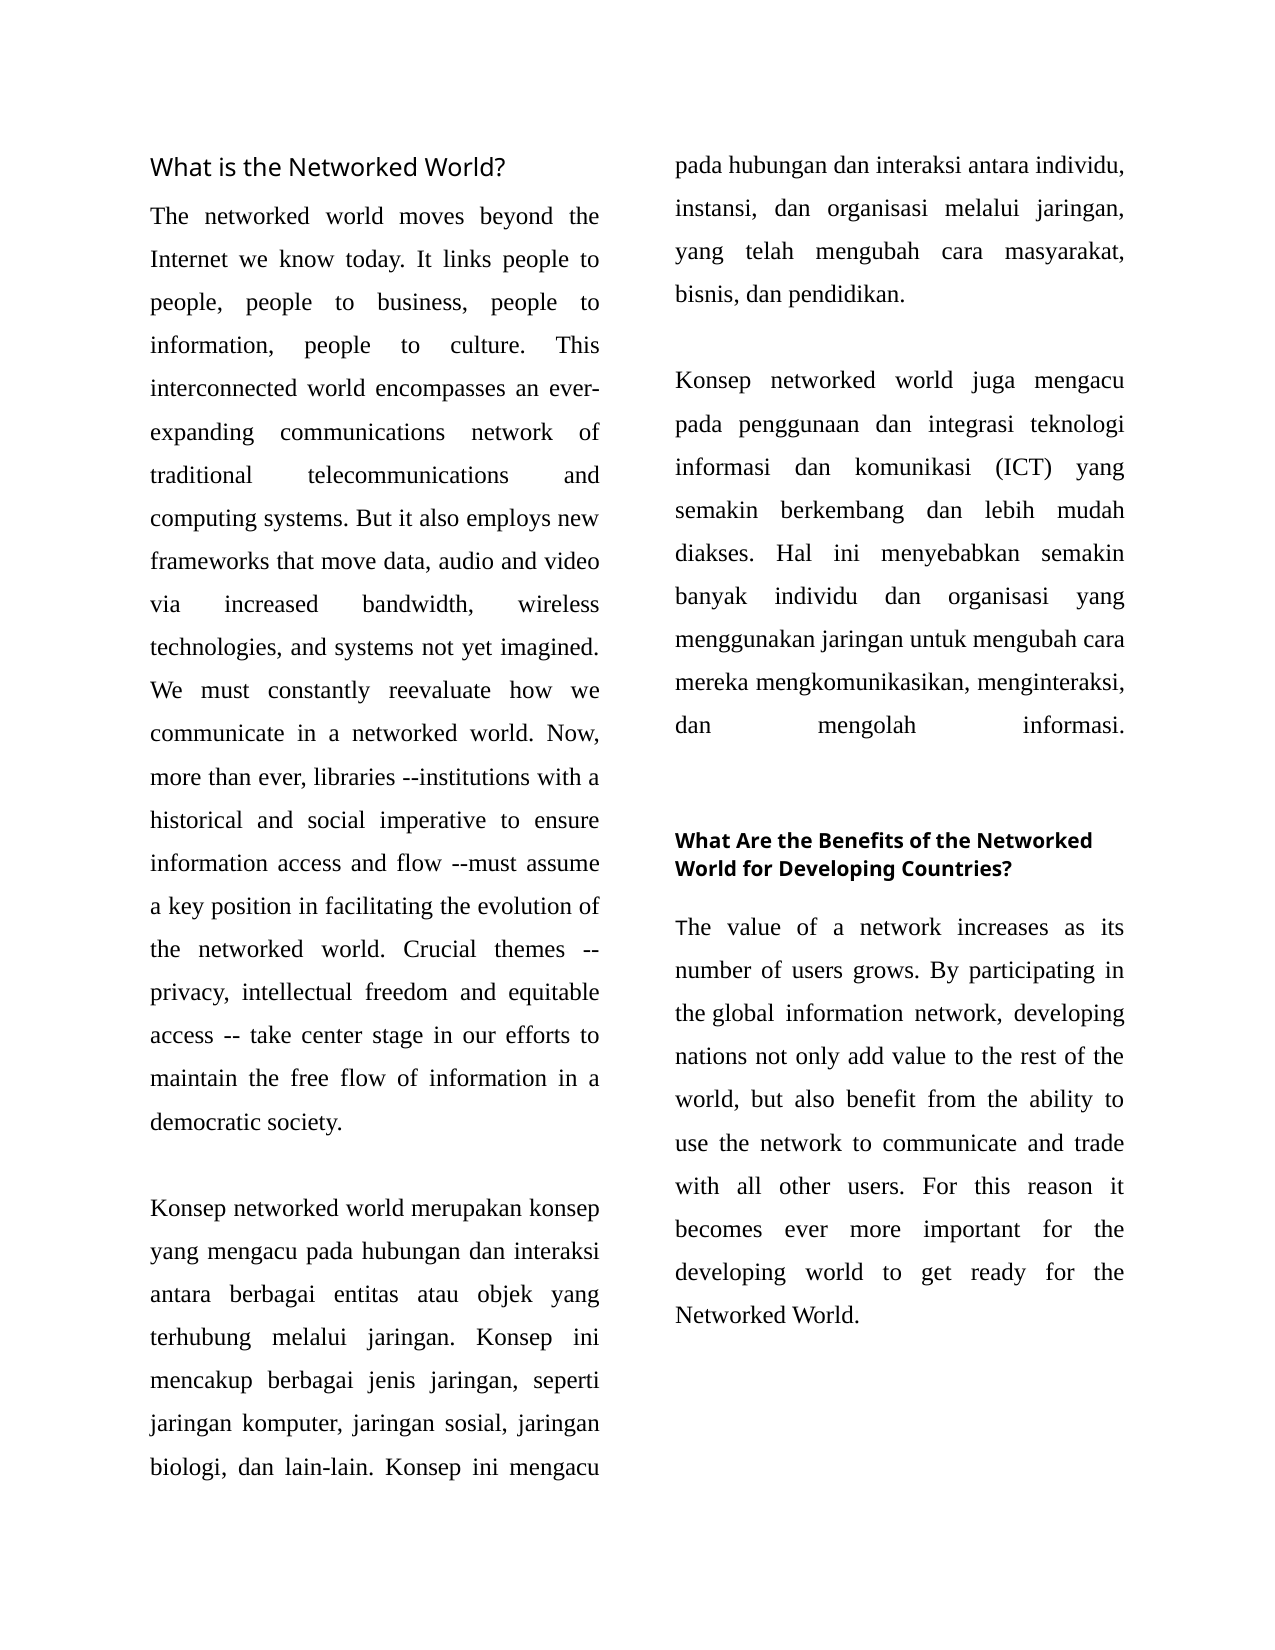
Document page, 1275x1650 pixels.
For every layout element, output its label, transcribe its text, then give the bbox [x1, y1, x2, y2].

text What Are the Benefits of the Networked World for Developing Countries? [675, 826, 1125, 883]
text Konsep networked world merupakan konsep yang mengacu pada hubungan dan interaksi antara berbagai entitas atau objek yang terhubung melalui jaringan. Konsep ini mencakup berbagai jenis jaringan, seperti jaringan komputer, jaringan sosial, jaringan biologi, dan lain-lain. Konsep ini mengacu pada hubungan dan interaksi antara individu, instansi, dan organisasi melalui jaringan, yang telah mengubah cara masyarakat, bisnis, dan pendidikan. [150, 1193, 600, 1480]
text Konsep networked world merupakan konsep yang mengacu pada hubungan dan interaksi antara berbagai entitas atau objek yang terhubung melalui jaringan. Konsep ini mencakup berbagai jenis jaringan, seperti jaringan komputer, jaringan sosial, jaringan biologi, dan lain-lain. Konsep ini mengacu pada hubungan dan interaksi antara individu, instansi, dan organisasi melalui jaringan, yang telah mengubah cara masyarakat, bisnis, dan pendidikan. [675, 150, 1125, 308]
text The value of a network increases as its number of users grows. By participating in the global information network, developing nations not only add value to the rest of the world, but also benefit from the ability to use the network to communicate and trade with all other users. For this reason it becomes ever more important for the developing world to get ready for the Networked World. [675, 912, 1125, 1329]
text Konsep networked world juga mengacu pada penggunaan dan integrasi teknologi informasi dan komunikasi (ICT) yang semakin berkembang dan lebih mudah diakses. Hal ini menyebabkan semakin banyak individu dan organisasi yang menggunakan jaringan untuk mengubah cara mereka mengkomunikasikan, menginteraksi, dan mengolah informasi. [675, 366, 1125, 782]
text The networked world moves beyond the Internet we know today. It links people to people, people to business, people to information, people to culture. This interconnected world encompasses an ever-expanding communications network of traditional telecommunications and computing systems. But it also employs new frameworks that move data, audio and video via increased bandwidth, wireless technologies, and systems not yet imagined. We must constantly reevaluate how we communicate in a networked world. Now, more than ever, libraries --institutions with a historical and social imperative to ensure information access and flow --must assume a key position in facilitating the evolution of the networked world. Crucial themes -- privacy, intellectual freedom and equitable access -- take center stage in our efforts to maintain the free flow of information in a democratic society. [150, 201, 600, 1135]
text What is the Networked World? [150, 150, 600, 184]
